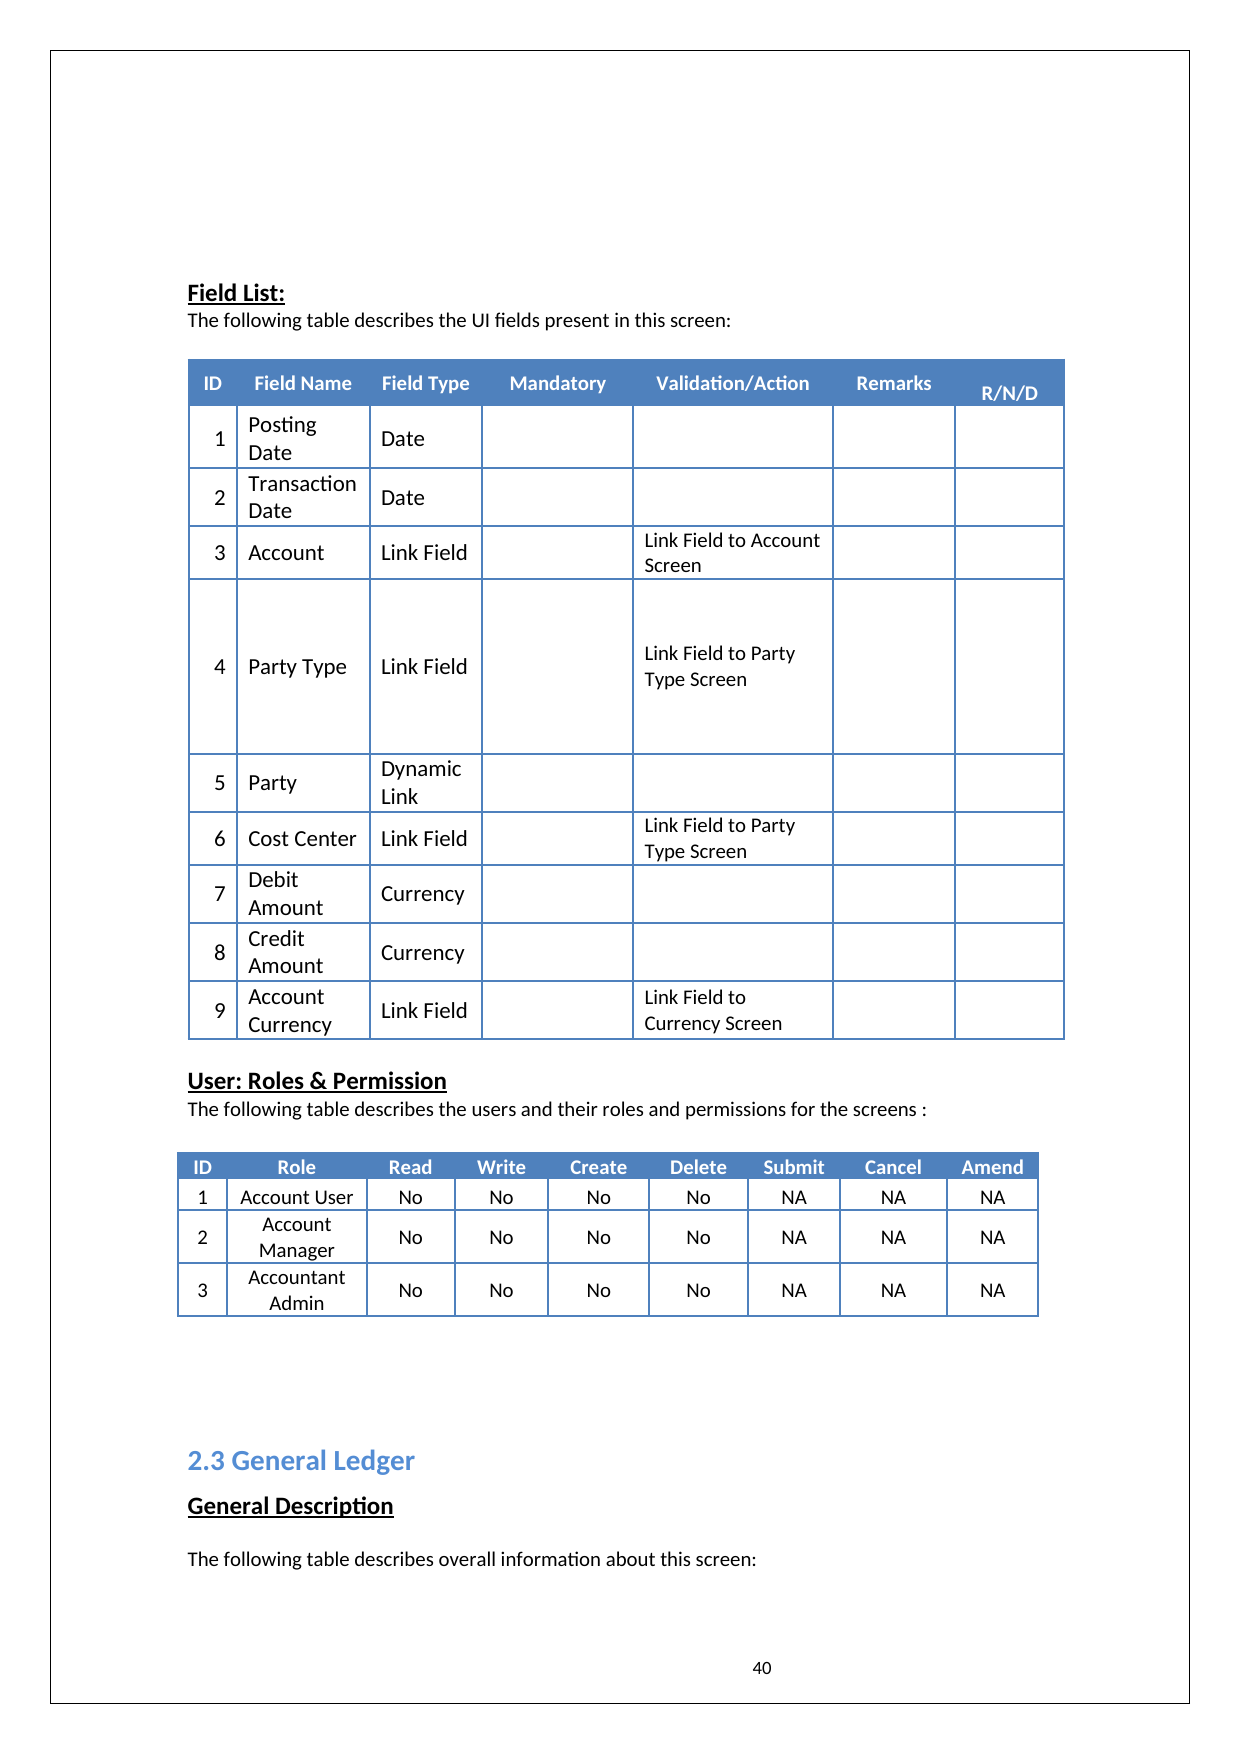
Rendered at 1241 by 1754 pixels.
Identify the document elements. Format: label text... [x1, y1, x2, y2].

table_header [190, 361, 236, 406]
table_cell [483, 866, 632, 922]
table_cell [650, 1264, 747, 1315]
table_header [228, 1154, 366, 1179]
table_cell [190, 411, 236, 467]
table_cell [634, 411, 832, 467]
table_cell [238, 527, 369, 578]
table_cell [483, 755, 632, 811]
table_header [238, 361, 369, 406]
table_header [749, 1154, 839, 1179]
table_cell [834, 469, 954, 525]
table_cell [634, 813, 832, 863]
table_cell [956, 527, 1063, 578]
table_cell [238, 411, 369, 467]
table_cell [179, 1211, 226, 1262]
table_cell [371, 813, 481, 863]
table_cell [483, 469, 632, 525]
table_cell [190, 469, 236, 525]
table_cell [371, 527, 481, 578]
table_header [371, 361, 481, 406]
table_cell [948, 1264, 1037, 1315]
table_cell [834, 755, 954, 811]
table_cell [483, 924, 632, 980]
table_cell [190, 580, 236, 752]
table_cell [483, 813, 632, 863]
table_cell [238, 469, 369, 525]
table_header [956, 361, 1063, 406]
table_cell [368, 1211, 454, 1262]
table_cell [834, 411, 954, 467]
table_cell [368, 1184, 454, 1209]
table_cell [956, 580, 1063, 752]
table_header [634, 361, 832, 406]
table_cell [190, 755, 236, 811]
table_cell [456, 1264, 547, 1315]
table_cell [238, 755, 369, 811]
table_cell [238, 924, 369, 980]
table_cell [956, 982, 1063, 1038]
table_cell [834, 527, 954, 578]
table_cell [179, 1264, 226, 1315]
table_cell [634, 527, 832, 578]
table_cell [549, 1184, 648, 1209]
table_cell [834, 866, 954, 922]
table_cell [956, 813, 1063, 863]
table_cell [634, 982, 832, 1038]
subtitle General Ledger [187, 1442, 1053, 1477]
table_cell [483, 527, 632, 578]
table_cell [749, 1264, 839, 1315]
list User: Roles & Permission [187, 1065, 1053, 1096]
text The following table describes the users and their roles and permissions for the screens : [187, 1096, 1053, 1121]
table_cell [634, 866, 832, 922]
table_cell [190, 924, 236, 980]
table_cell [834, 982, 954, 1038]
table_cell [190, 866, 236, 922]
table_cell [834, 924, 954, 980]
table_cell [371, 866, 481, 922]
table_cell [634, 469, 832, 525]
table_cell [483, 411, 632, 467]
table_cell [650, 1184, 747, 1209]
text The following table describes the UI fields present in this screen: [187, 308, 1053, 333]
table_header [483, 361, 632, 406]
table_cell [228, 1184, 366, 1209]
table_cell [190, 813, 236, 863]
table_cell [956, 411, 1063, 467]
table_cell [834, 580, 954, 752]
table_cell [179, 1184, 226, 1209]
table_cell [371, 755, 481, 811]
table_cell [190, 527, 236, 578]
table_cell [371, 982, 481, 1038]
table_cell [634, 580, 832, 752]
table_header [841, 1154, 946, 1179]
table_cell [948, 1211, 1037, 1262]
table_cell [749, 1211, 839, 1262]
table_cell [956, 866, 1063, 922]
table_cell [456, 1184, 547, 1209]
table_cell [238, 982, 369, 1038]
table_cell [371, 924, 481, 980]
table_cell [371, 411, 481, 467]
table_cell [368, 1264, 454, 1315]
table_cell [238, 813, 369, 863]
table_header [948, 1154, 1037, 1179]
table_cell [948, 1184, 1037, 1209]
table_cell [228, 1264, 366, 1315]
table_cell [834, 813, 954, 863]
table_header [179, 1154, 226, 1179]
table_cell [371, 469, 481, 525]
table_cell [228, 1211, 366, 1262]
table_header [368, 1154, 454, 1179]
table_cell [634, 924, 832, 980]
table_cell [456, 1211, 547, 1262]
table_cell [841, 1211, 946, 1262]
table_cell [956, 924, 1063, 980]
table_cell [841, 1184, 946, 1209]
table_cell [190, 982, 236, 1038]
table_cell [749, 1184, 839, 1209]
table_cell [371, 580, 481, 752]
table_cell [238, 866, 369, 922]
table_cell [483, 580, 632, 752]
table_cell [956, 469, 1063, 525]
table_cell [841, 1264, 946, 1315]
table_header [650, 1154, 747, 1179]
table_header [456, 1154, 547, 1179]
text The following table describes overall information about this screen: [187, 1546, 1053, 1571]
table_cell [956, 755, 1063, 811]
list Field List: [187, 277, 1053, 308]
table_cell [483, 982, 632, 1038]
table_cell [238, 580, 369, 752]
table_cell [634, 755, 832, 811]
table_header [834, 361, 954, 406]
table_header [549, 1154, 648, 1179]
list General Description [187, 1490, 1053, 1520]
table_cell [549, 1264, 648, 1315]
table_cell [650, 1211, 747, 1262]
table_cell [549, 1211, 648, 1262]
